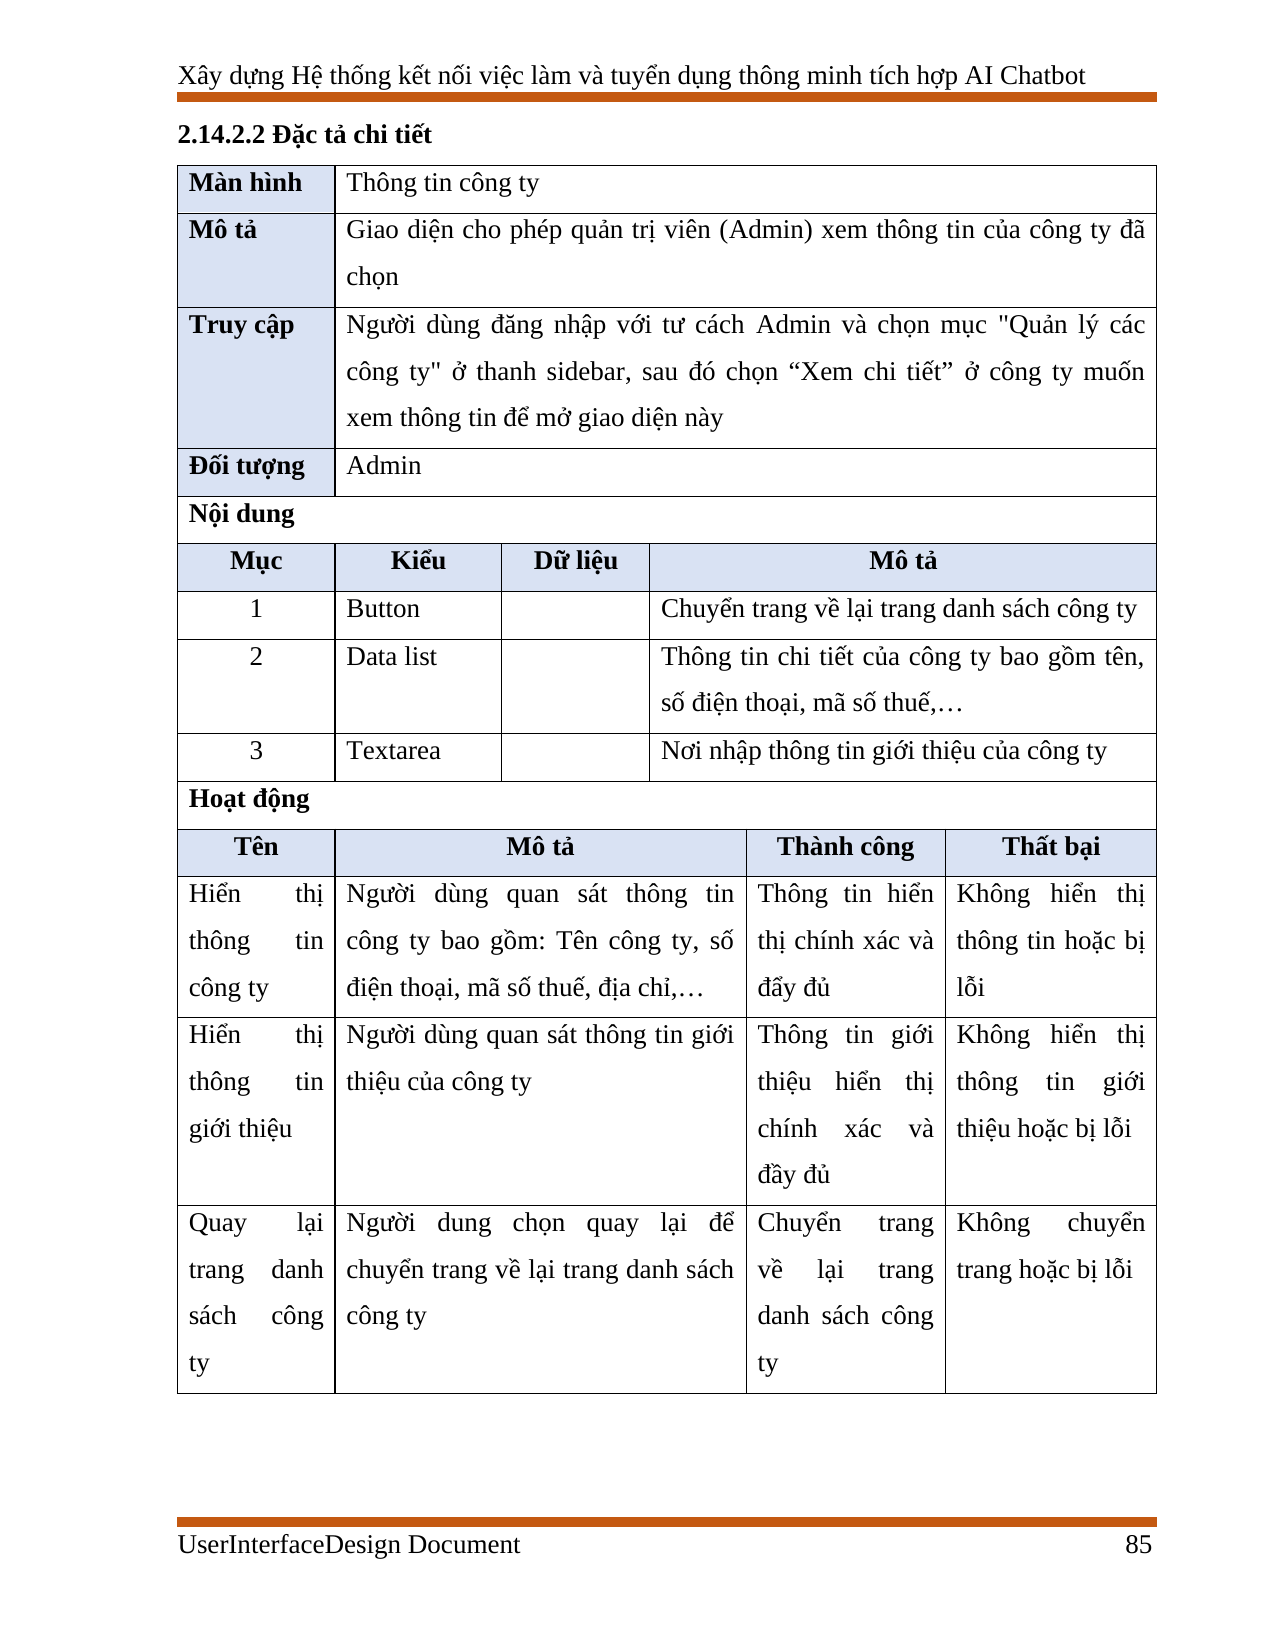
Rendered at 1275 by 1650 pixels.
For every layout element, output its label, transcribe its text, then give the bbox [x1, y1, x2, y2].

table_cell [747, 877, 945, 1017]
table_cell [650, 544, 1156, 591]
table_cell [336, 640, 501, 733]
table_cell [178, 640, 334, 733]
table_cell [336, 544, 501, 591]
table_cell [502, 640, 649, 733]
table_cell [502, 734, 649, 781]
subtitle 2.14.2.2 Đặc tả chi tiết [177, 118, 1157, 149]
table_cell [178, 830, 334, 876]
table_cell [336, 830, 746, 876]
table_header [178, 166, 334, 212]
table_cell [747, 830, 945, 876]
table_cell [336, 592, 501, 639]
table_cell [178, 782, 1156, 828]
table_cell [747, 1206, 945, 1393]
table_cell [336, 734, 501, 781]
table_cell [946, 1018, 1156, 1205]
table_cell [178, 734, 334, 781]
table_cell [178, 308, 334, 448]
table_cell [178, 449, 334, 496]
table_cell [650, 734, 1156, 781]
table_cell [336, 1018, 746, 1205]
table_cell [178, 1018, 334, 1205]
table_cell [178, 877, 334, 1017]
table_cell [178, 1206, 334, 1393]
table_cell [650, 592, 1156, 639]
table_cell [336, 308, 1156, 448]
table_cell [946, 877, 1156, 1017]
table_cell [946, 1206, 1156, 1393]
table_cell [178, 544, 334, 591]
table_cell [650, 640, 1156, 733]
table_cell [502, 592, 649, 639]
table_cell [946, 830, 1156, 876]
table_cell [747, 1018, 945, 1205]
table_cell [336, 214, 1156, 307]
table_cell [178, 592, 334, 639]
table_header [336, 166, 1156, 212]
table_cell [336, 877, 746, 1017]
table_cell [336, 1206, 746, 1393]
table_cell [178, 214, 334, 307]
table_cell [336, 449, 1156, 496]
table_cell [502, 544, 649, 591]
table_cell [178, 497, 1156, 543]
